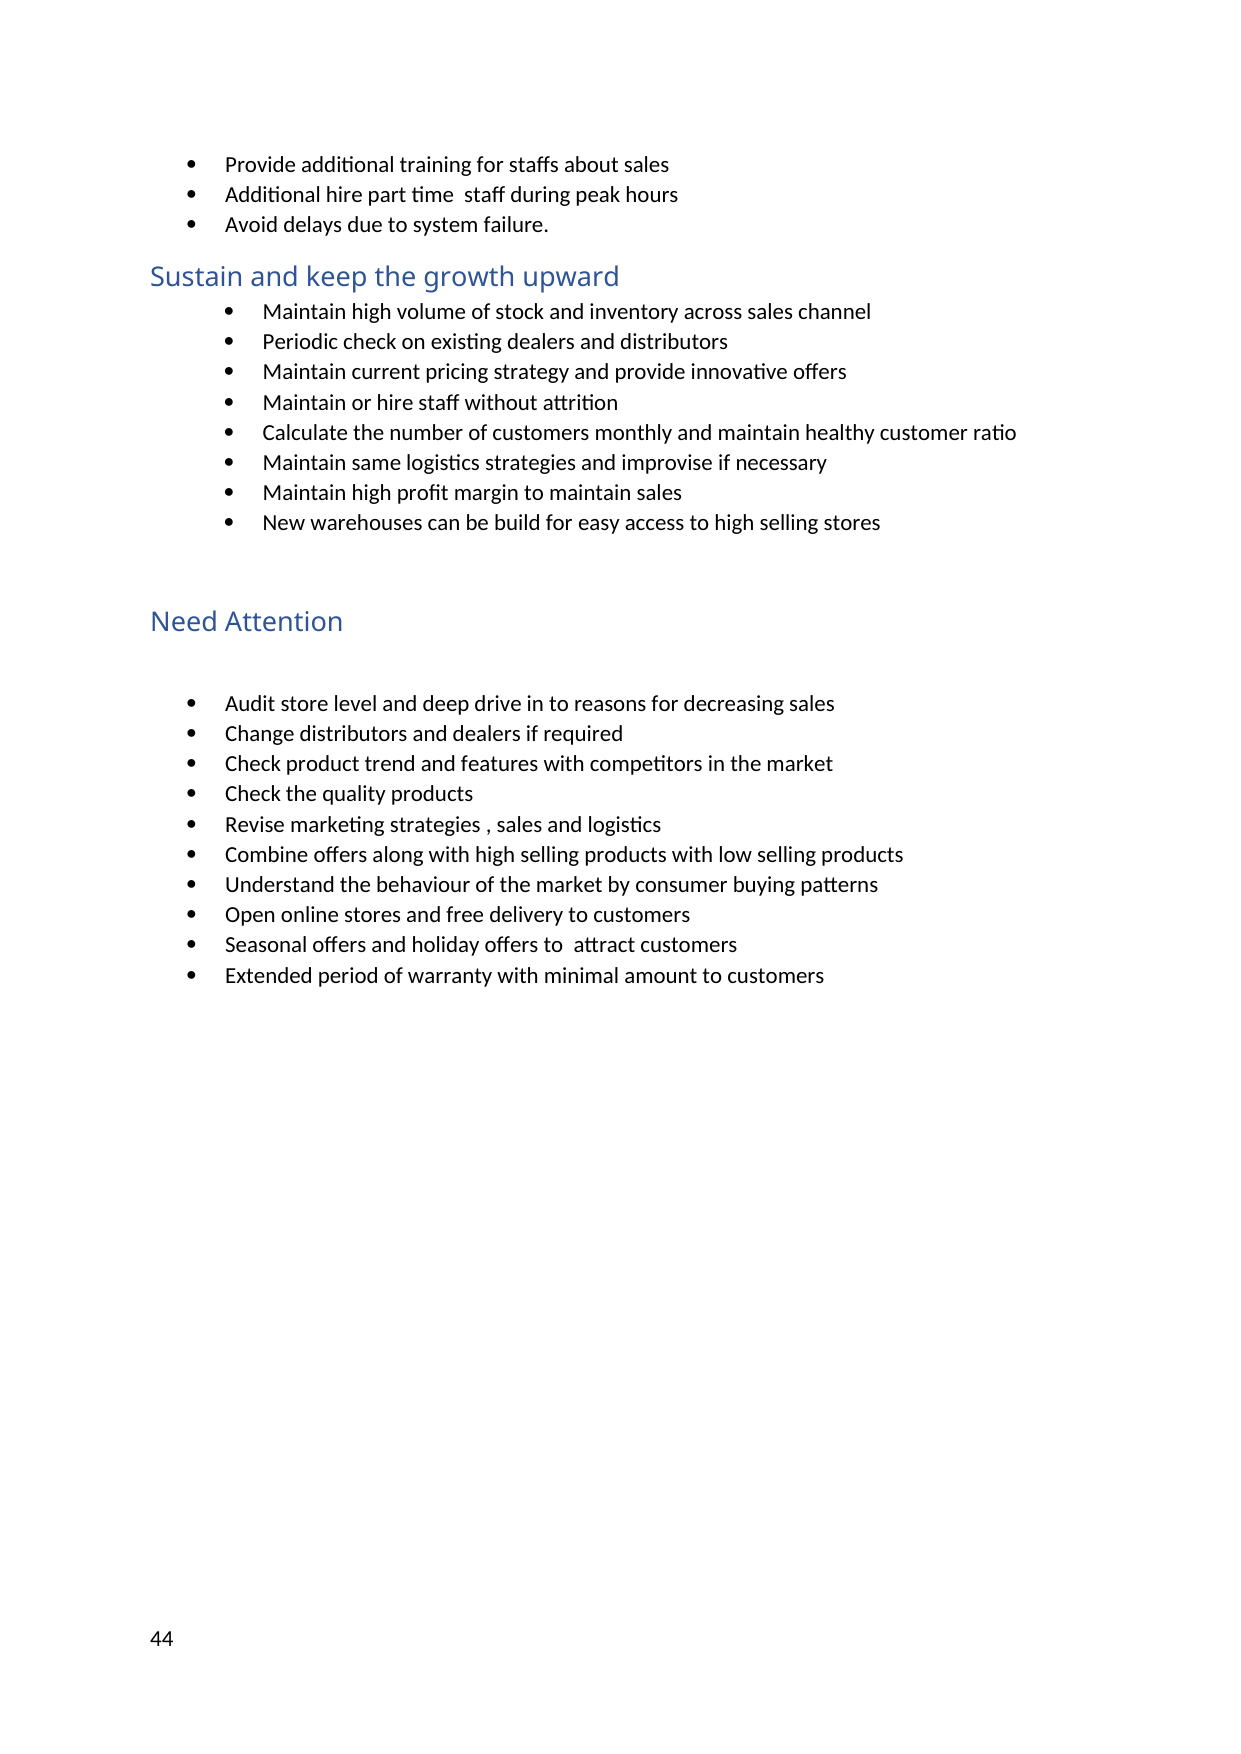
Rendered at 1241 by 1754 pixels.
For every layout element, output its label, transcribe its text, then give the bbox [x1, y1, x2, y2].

list Open online stores and free delivery to customers [187, 900, 1090, 928]
list Audit store level and deep drive in to reasons for decreasing sales [187, 689, 1090, 717]
list Maintain high profit margin to maintain sales [225, 478, 1090, 506]
list Maintain same logistics strategies and improvise if necessary [225, 448, 1090, 476]
list Extended period of warranty with minimal amount to customers [187, 961, 1090, 989]
list Check product trend and features with competitors in the market [187, 749, 1090, 777]
list Change distributors and dealers if required [187, 719, 1090, 747]
list Maintain high volume of stock and inventory across sales channel [225, 297, 1090, 325]
subtitle Need Attention [150, 602, 1090, 639]
list Check the quality products [187, 779, 1090, 808]
list Provide additional training for staffs about sales [187, 150, 1090, 178]
list Understand the behaviour of the market by consumer buying patterns [187, 870, 1090, 898]
subtitle Sustain and keep the growth upward [150, 257, 1090, 294]
list New warehouses can be build for easy access to high selling stores [225, 508, 1090, 537]
list Seasonal offers and holiday offers to attract customers [187, 931, 1090, 959]
list Avoid delays due to system failure. [187, 210, 1090, 238]
list Periodic check on existing dealers and distributors [225, 327, 1090, 355]
list Calculate the number of customers monthly and maintain healthy customer ratio [225, 418, 1090, 446]
list Maintain current pricing strategy and provide innovative offers [225, 357, 1090, 386]
list Maintain or hire staff without attrition [225, 388, 1090, 416]
list Revise marketing strategies , sales and logistics [187, 810, 1090, 838]
list Additional hire part time staff during peak hours [187, 180, 1090, 208]
list Combine offers along with high selling products with low selling products [187, 840, 1090, 868]
